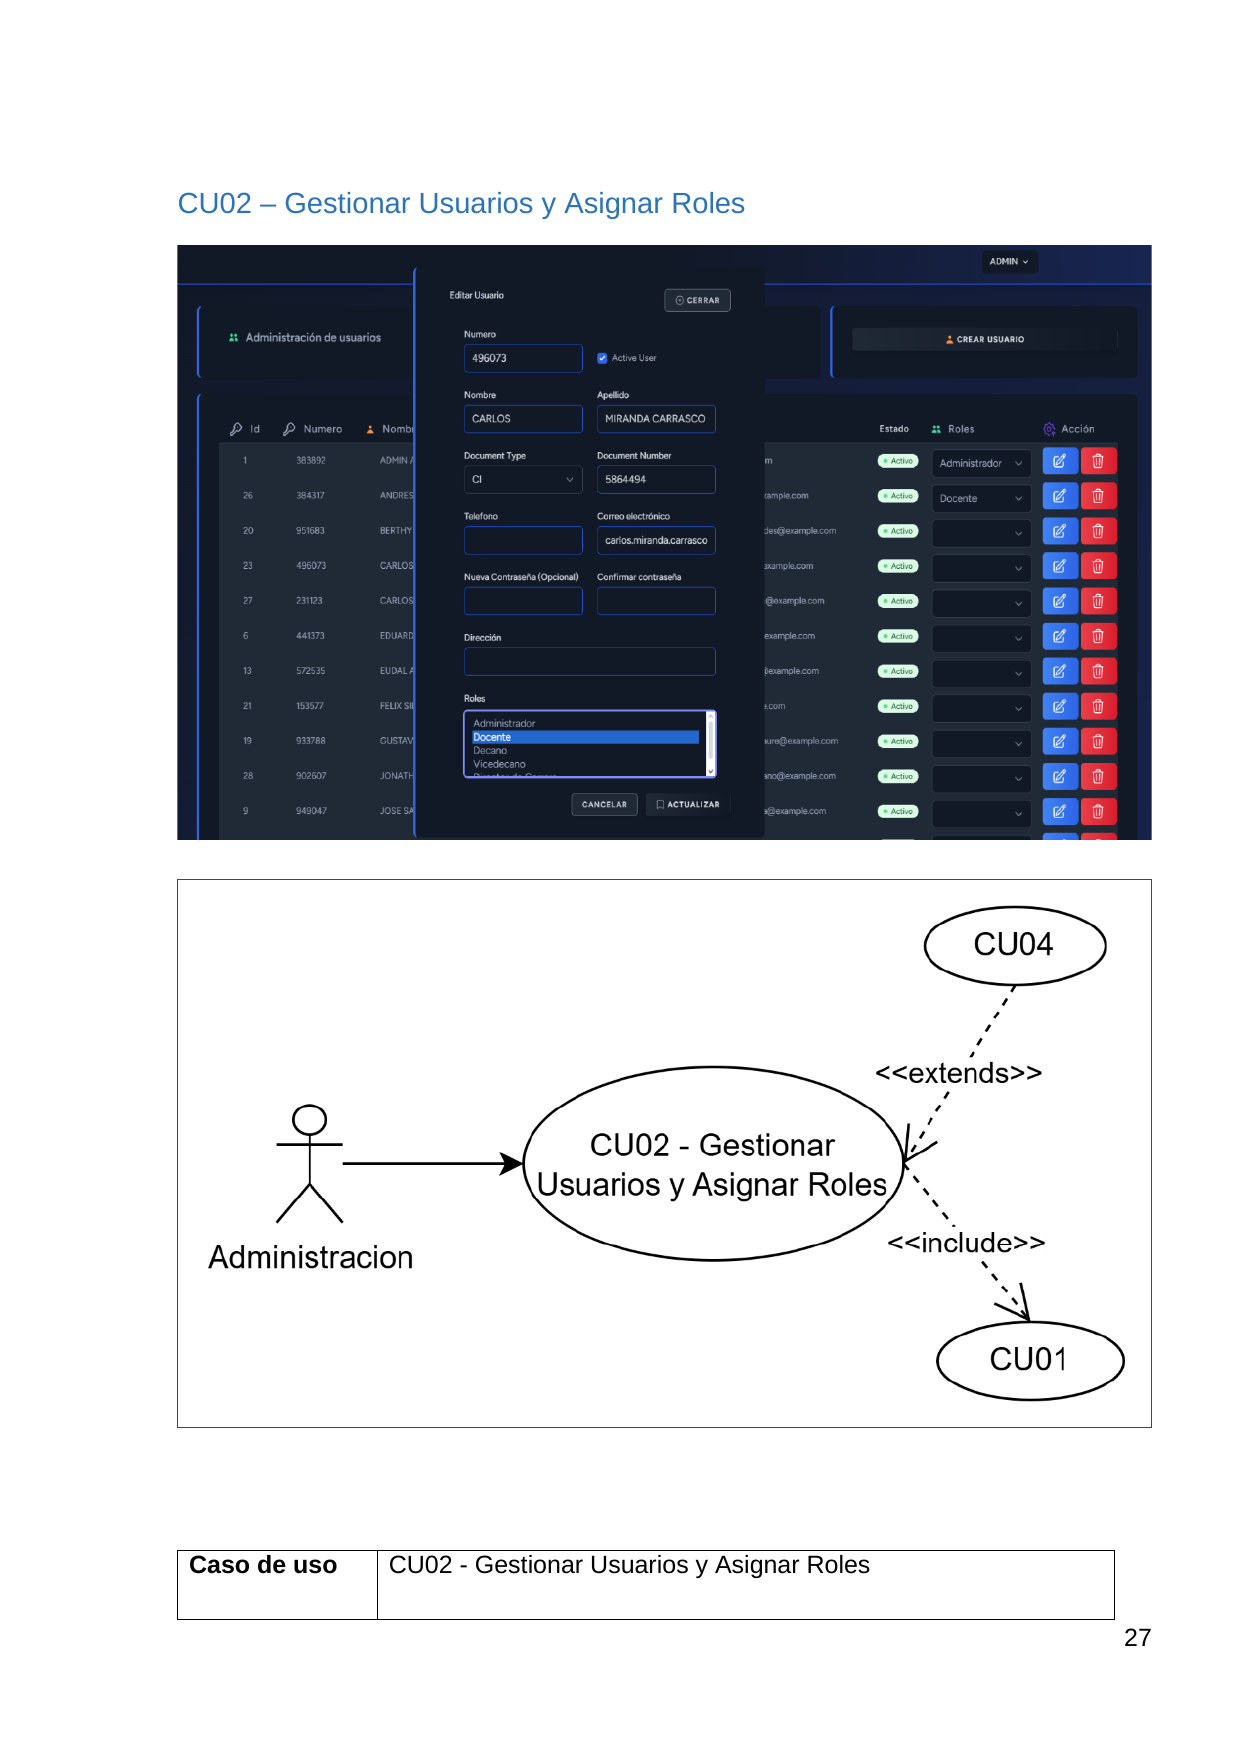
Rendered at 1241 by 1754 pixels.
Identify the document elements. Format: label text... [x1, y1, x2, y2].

subtitle CU02 – Gestionar Usuarios y Asignar Roles [177, 186, 1152, 220]
table_header CU02 - Gestionar Usuarios y Asignar Roles [378, 1551, 1114, 1618]
table_header Caso de uso [178, 1551, 377, 1618]
picture [178, 880, 1151, 1427]
picture [177, 245, 1152, 840]
